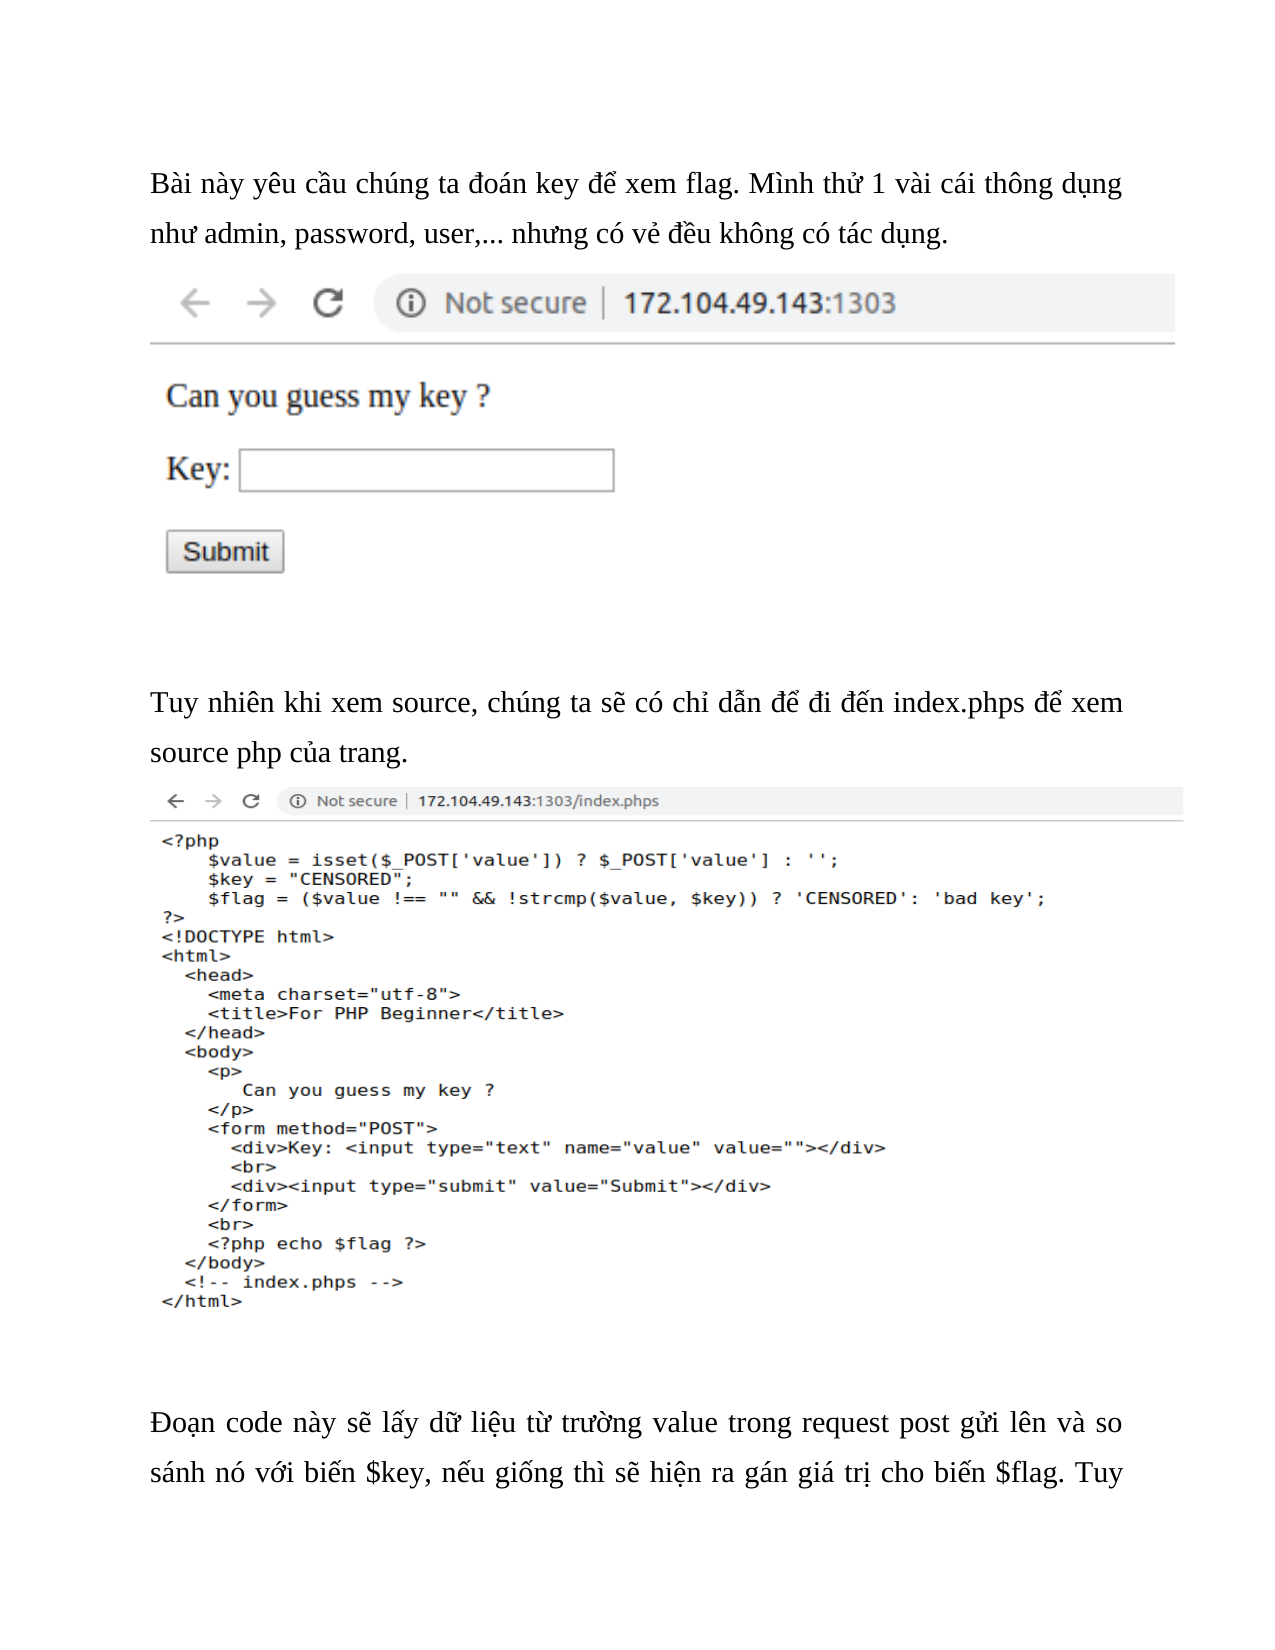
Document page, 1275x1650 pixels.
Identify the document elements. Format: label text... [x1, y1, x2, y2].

text Bài này yêu cầu chúng ta đoán key để xem flag. Mình thử 1 vài cái thông dụng như admin, password, user,... nhưng có vẻ đều không có tác dụng. [150, 150, 1125, 250]
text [150, 1389, 1125, 1489]
text Tuy nhiên khi xem source, chúng ta sẽ có chỉ dẫn để đi đến index.phps để xem source php của trang. [150, 669, 1125, 769]
picture [150, 785, 1184, 1323]
picture [150, 266, 1175, 603]
